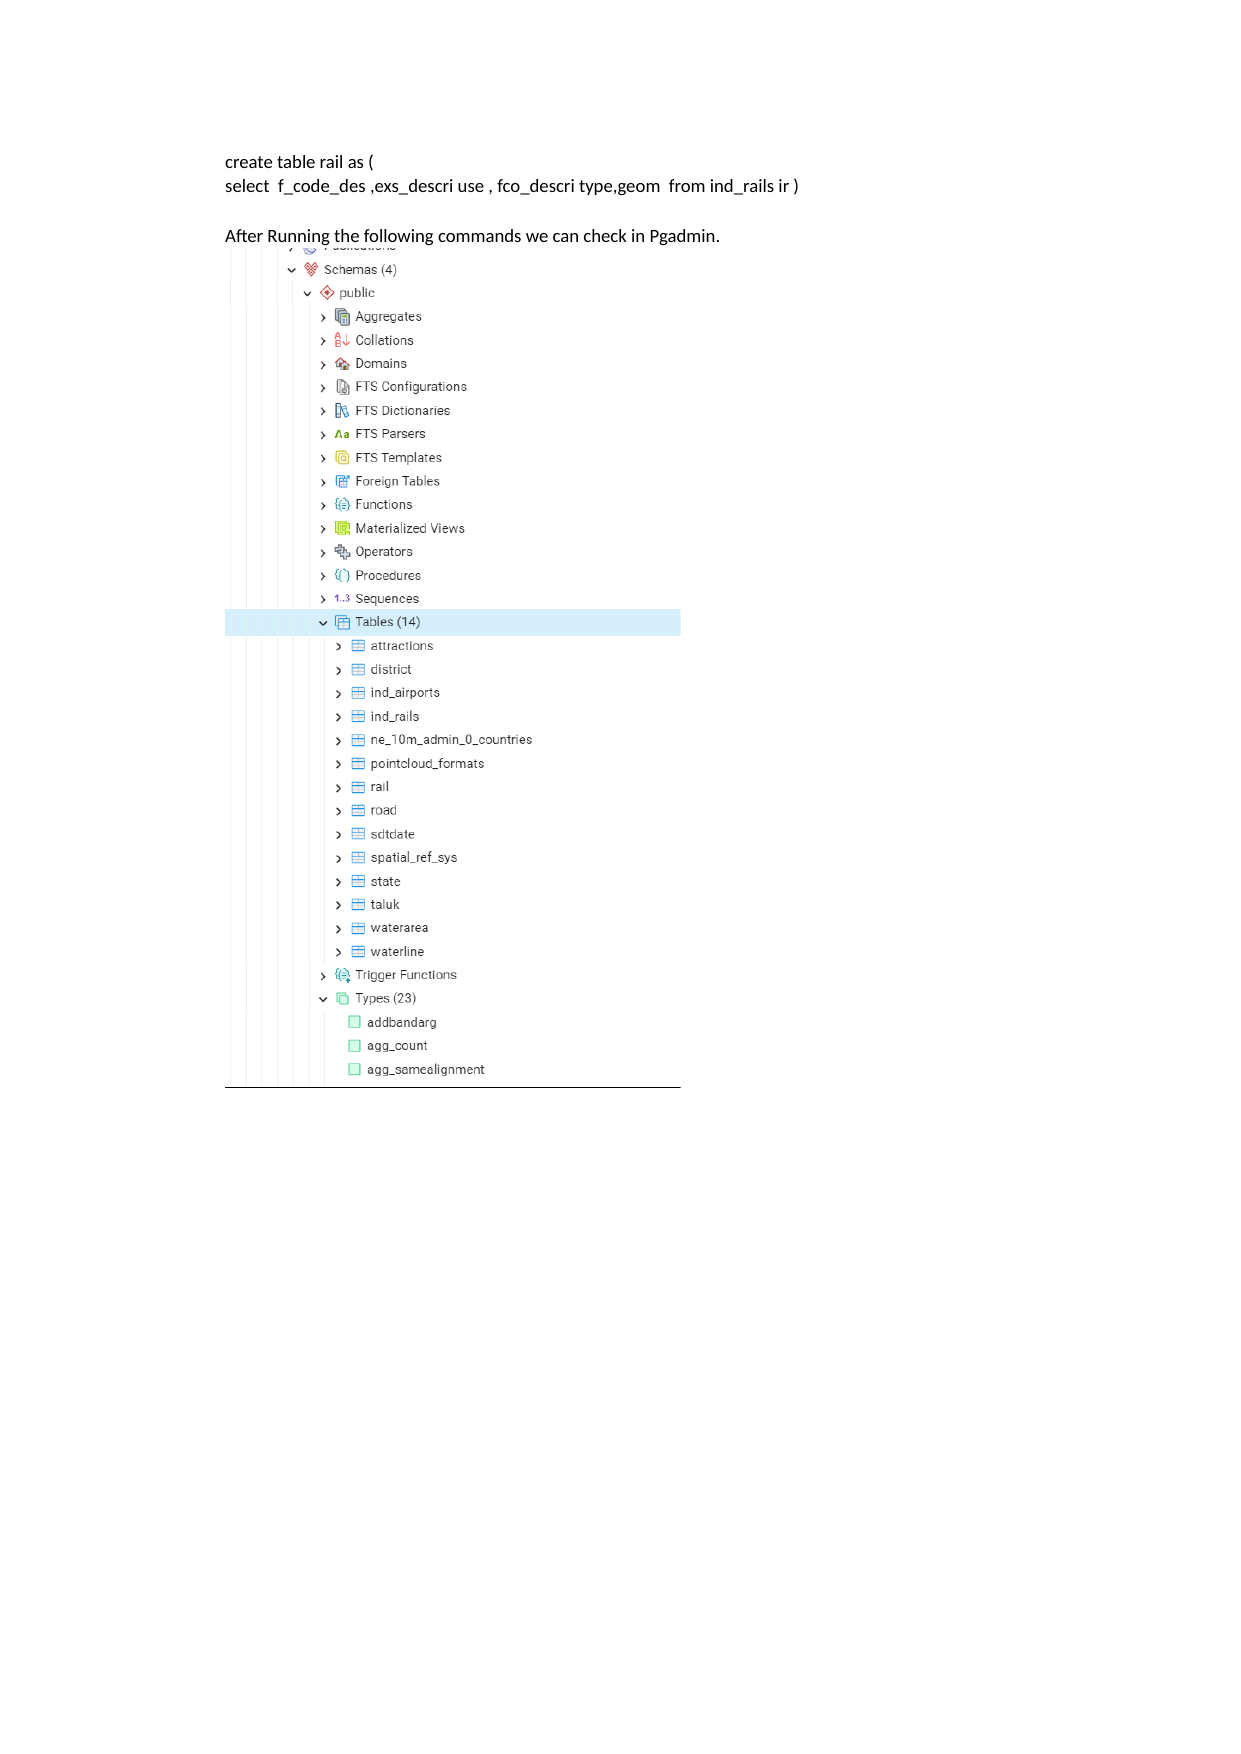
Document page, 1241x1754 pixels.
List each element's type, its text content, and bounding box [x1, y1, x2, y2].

picture [225, 248, 681, 1088]
list After Running the following commands we can check in Pgadmin. [225, 224, 1090, 247]
list select f_code_des ,exs_descri use , fco_descri type,geom from ind_rails ir ) [225, 175, 1090, 198]
list create table rail as ( [225, 150, 1090, 173]
